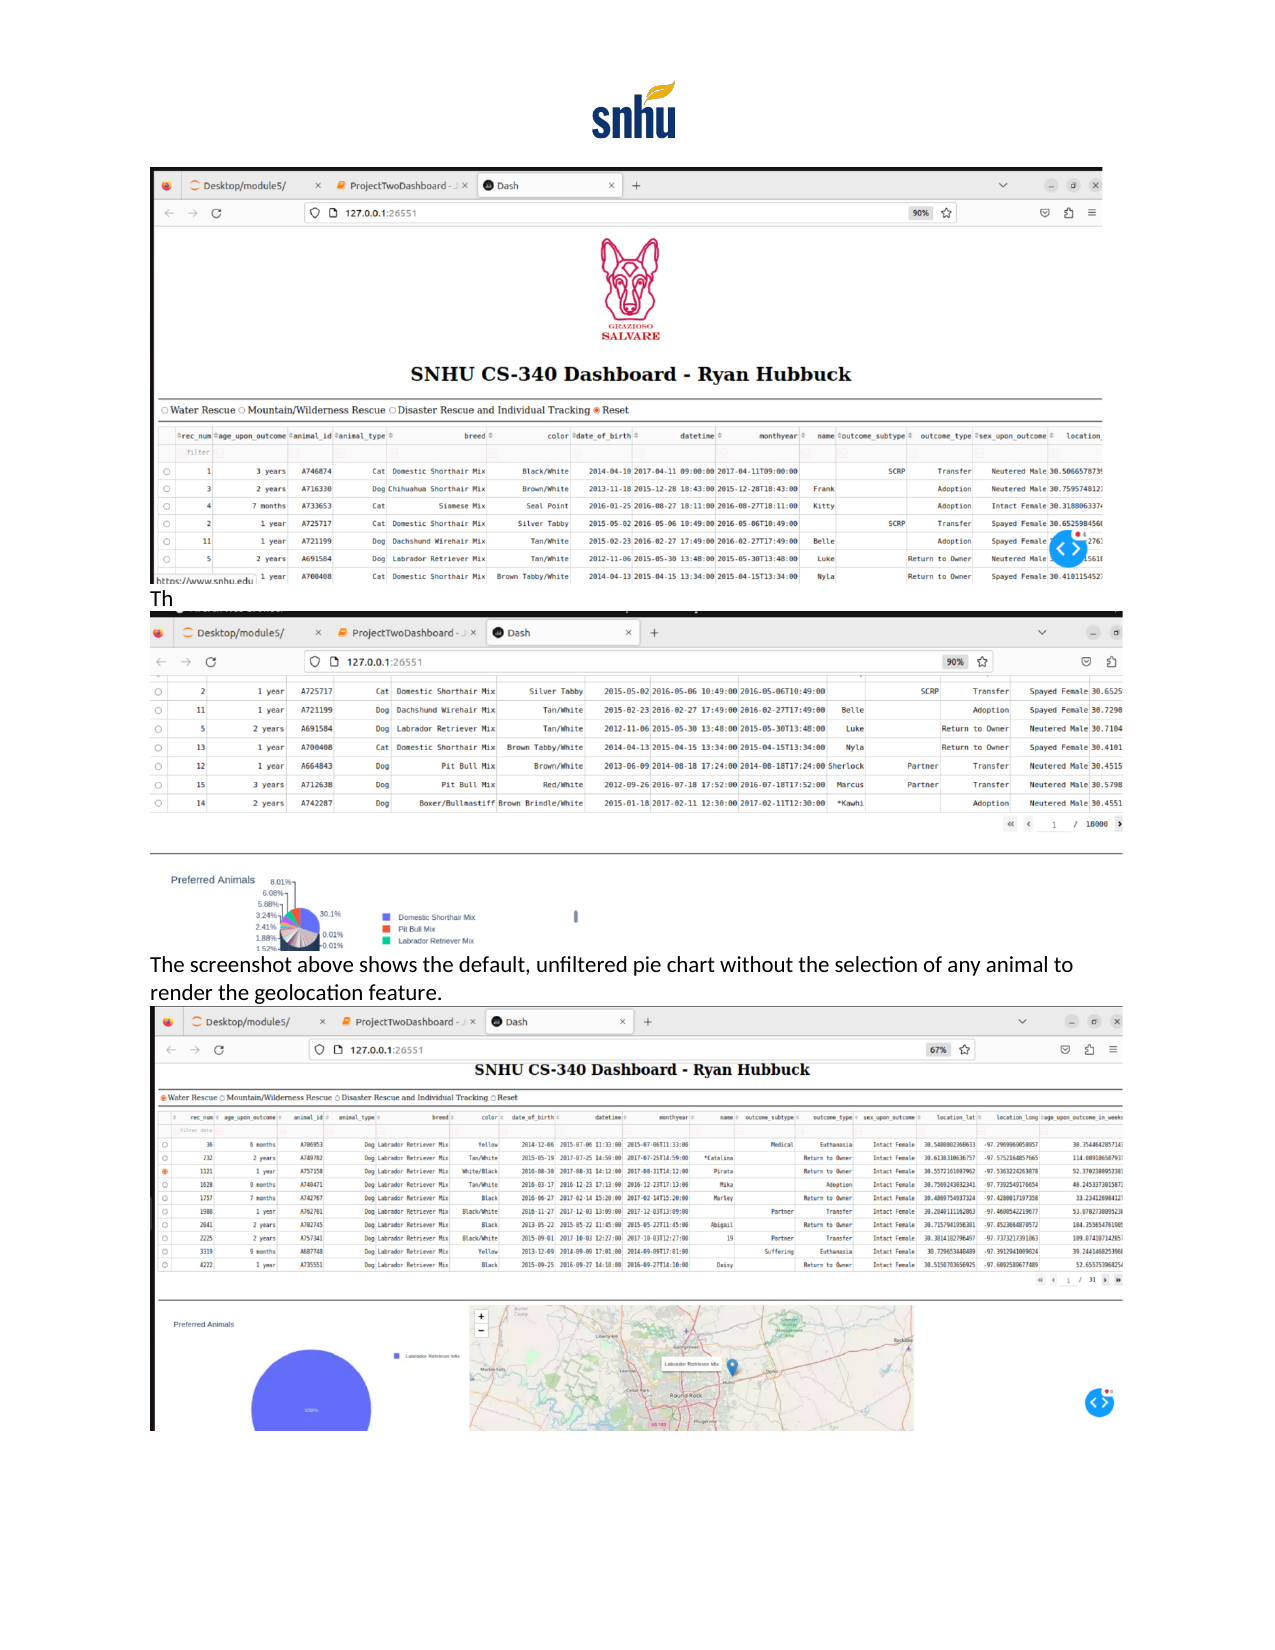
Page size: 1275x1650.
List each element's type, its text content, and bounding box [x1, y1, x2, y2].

picture [573, 75, 702, 147]
picture [150, 1006, 1123, 1431]
picture [150, 167, 1103, 584]
text The screenshot above shows the default, unfiltered pie chart without the selection of any animal to render the geolocation feature. [150, 950, 1125, 1006]
picture [150, 611, 1123, 951]
